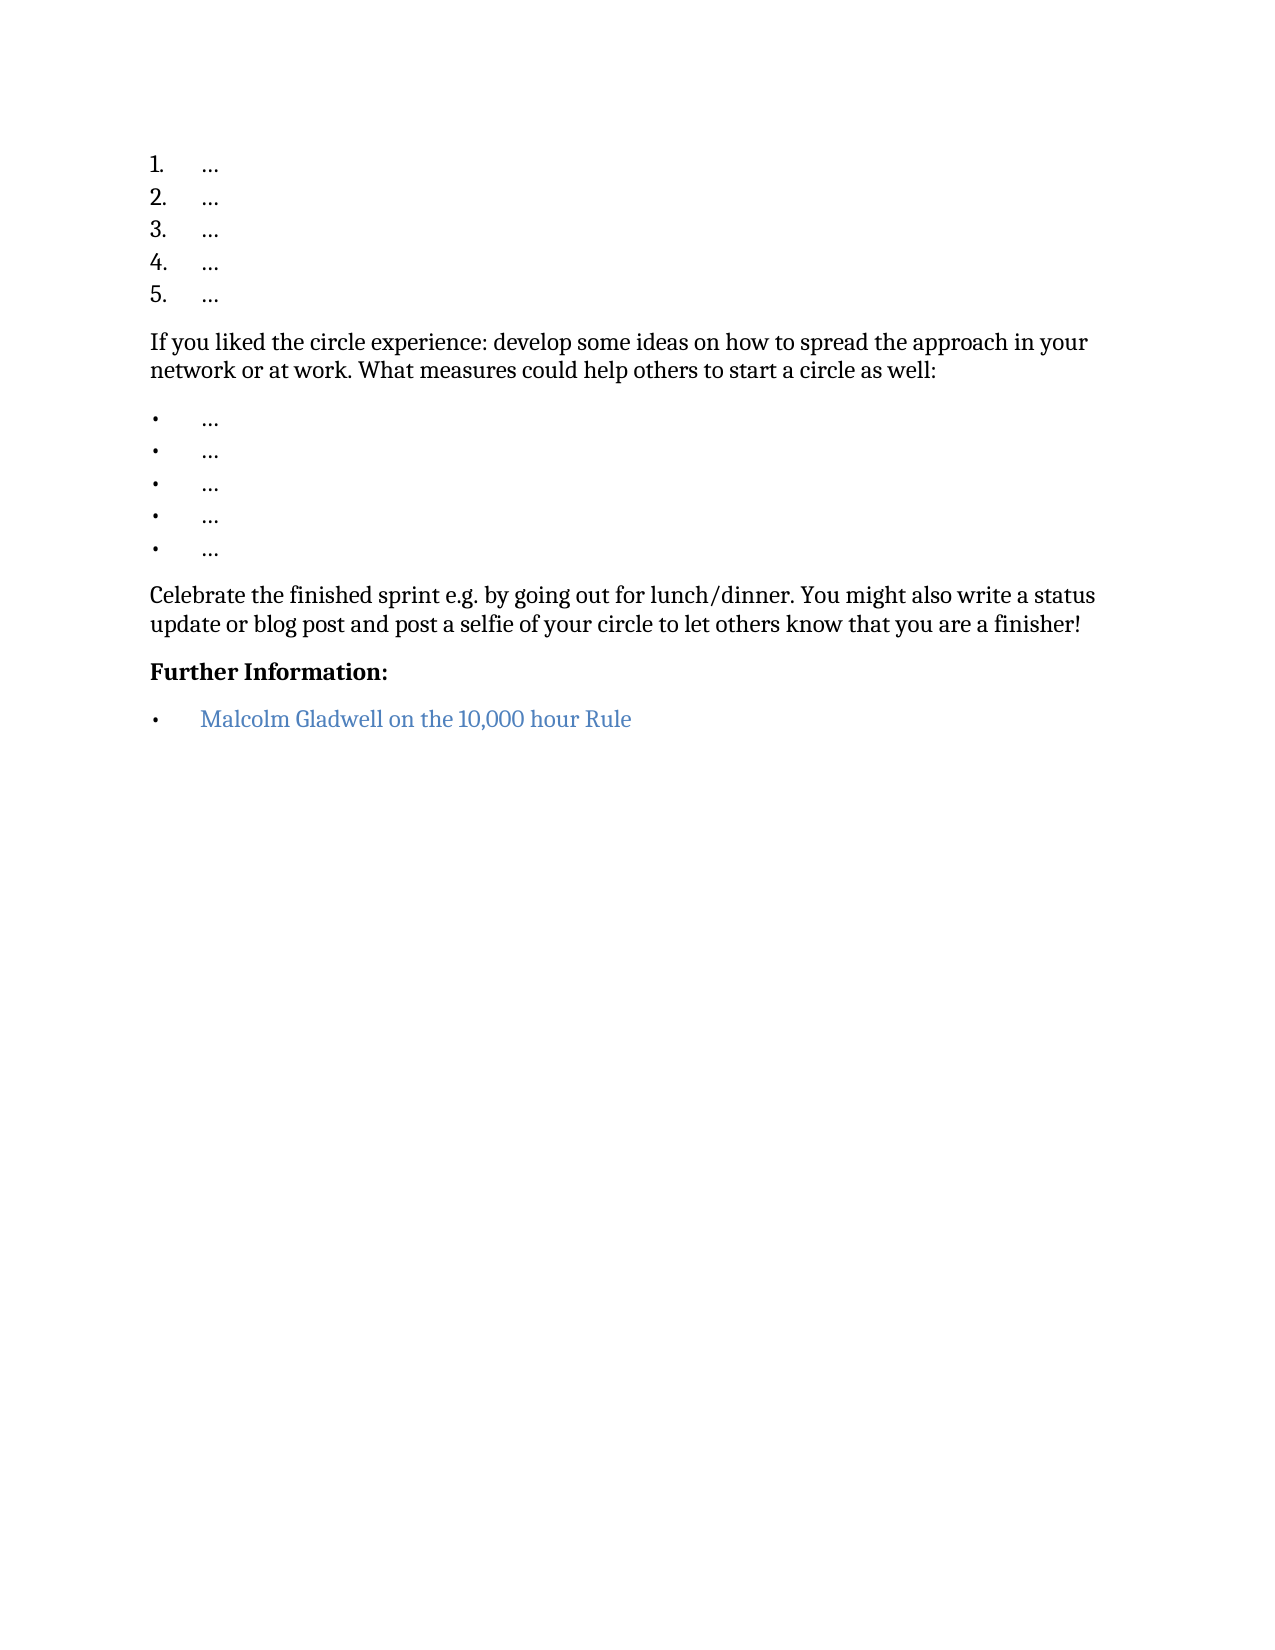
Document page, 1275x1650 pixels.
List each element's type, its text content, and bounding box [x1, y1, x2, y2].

list … [150, 501, 1125, 530]
text If you liked the circle experience: develop some ideas on how to spread the approach in your network or at work. What measures could help others to start a circle as well: [150, 327, 1125, 385]
list … [150, 280, 1125, 309]
list … [150, 404, 1125, 432]
list … [150, 436, 1125, 465]
text Further Information: [150, 657, 1125, 686]
list … [150, 247, 1125, 276]
list Malcolm Gladwell on the 10,000 hour Rule [150, 705, 1125, 734]
list … [150, 215, 1125, 244]
list … [150, 182, 1125, 211]
list … [150, 534, 1125, 562]
list … [150, 469, 1125, 497]
list … [150, 150, 1125, 179]
text Celebrate the finished sprint e.g. by going out for lunch/dinner. You might also write a status update or blog post and post a selfie of your circle to let others know that you are a finisher! [150, 581, 1125, 639]
